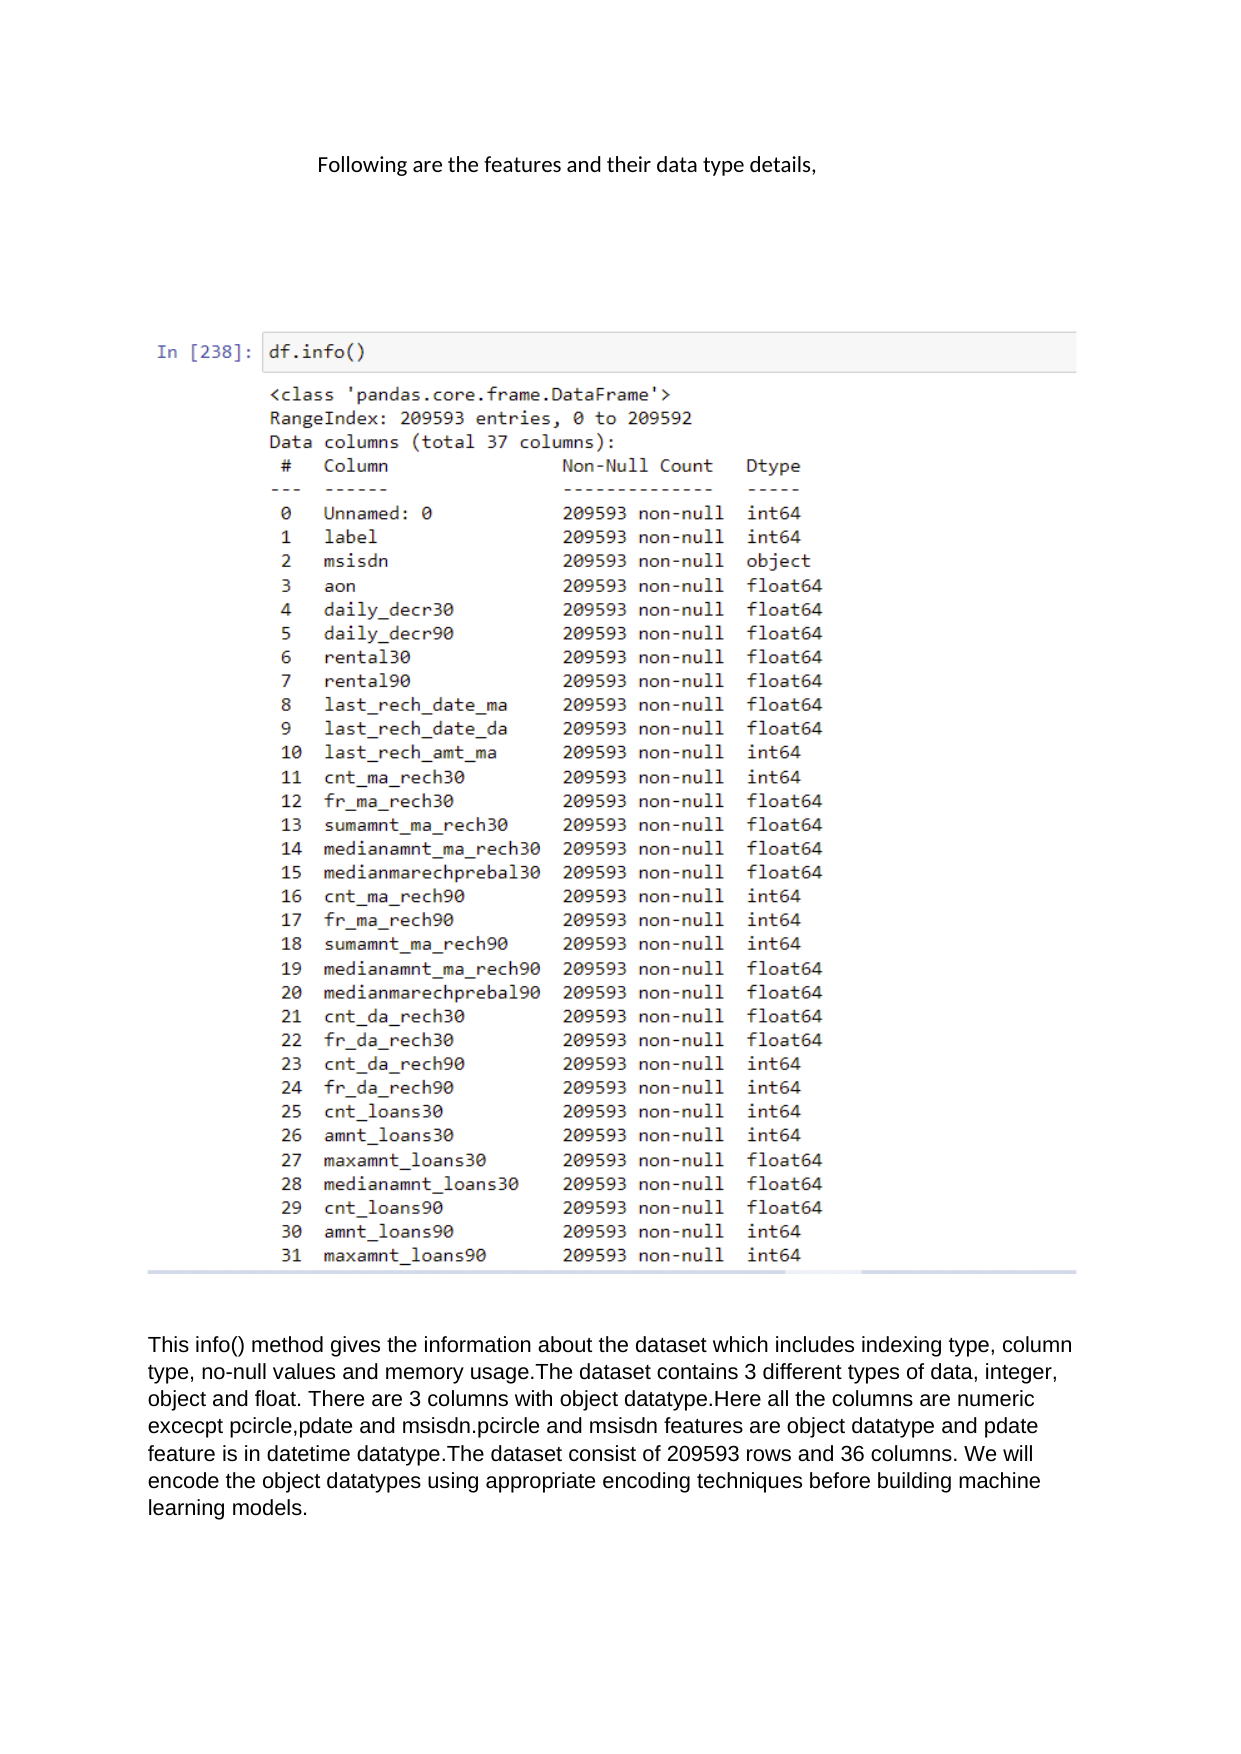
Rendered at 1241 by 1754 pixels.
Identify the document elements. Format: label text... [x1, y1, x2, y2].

text This info() method gives the information about the dataset which includes indexing type, column type, no-null values and memory usage.The dataset contains 3 different types of data, integer, object and float. There are 3 columns with object datatype.Here all the columns are numeric excecpt pcircle,pdate and msisdn.pcircle and msisdn features are object datatype and pdate feature is in datetime datatype.The dataset consist of 209593 rows and 36 columns. We will encode the object datatypes using appropriate encoding techniques before building machine learning models. [148, 1332, 1090, 1520]
text Following are the features and their data type details, [148, 150, 1090, 178]
picture [147, 328, 1077, 1274]
